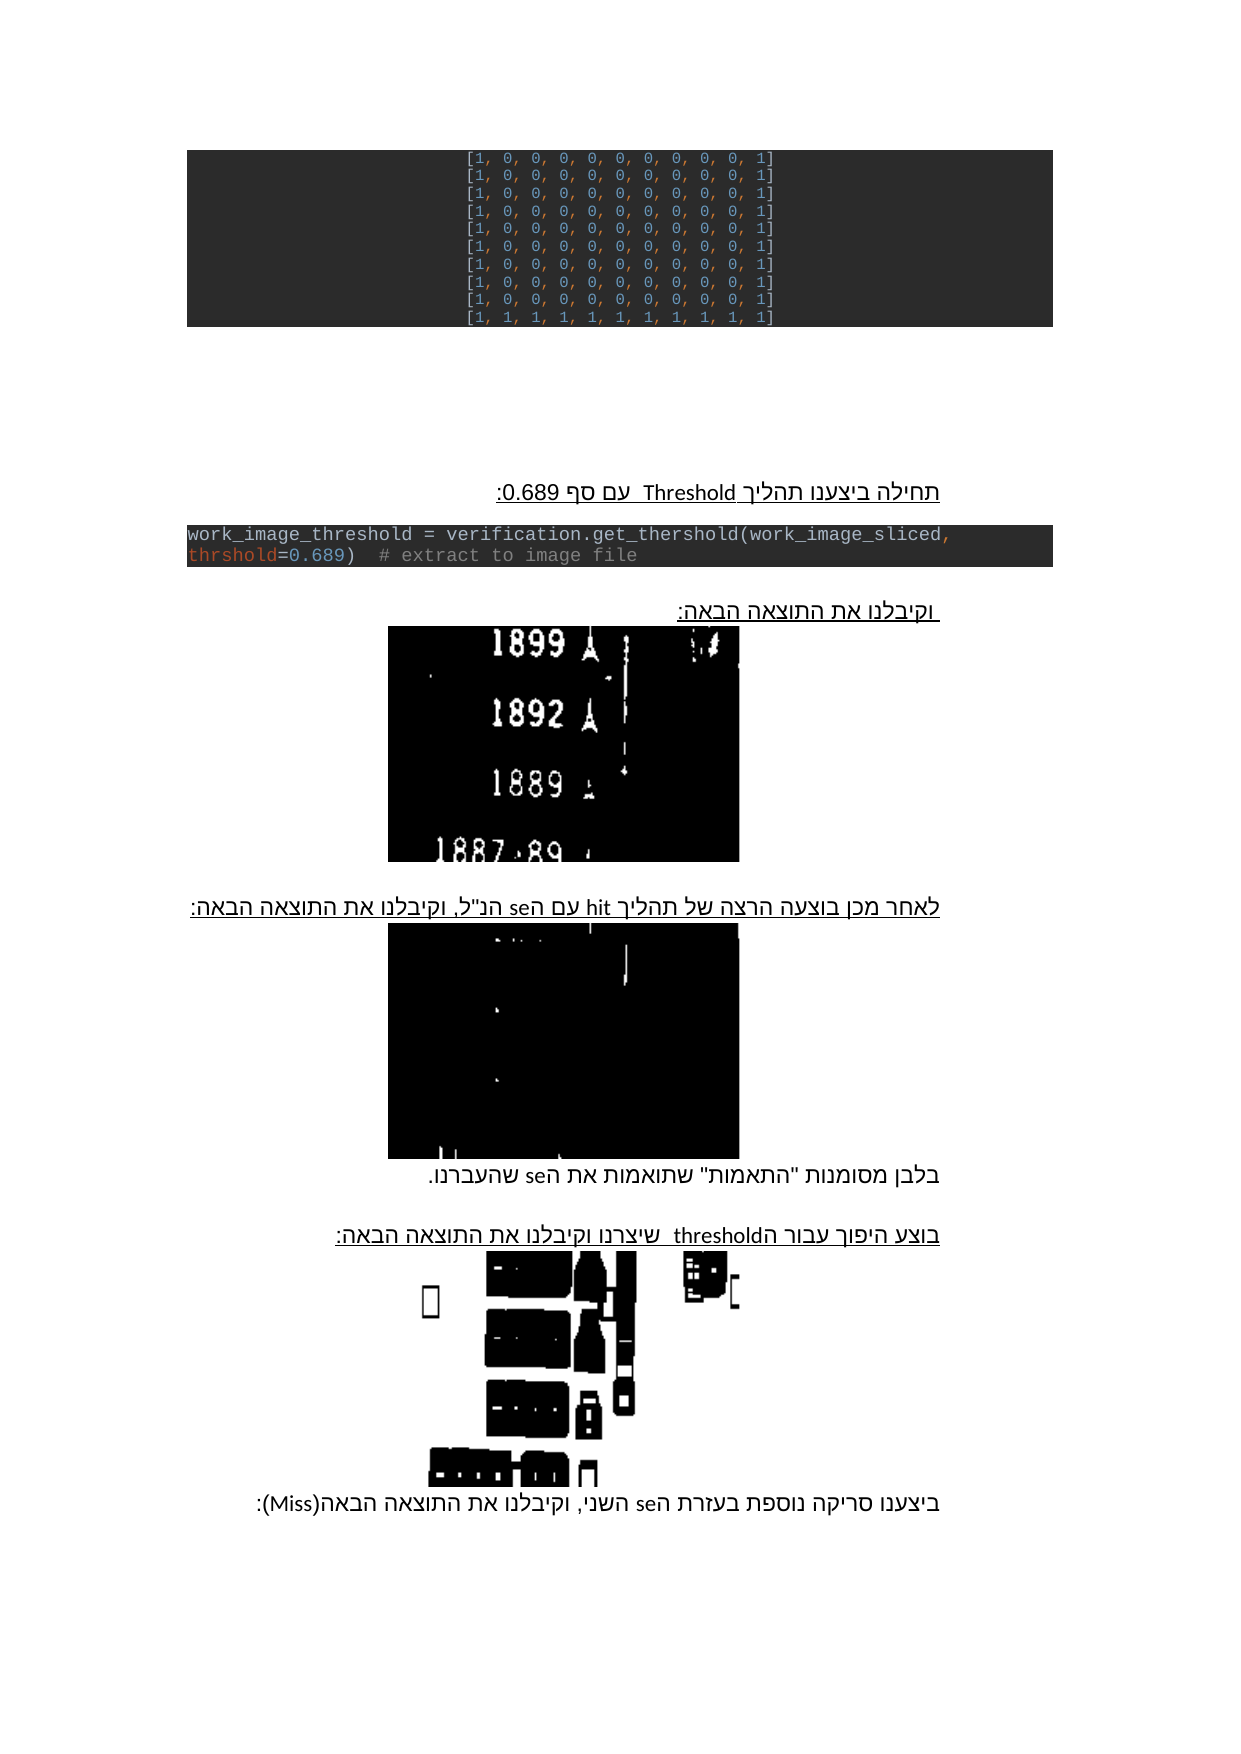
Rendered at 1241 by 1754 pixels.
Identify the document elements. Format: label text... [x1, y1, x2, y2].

list בוצע היפוך עבור הthreshold שיצרנו וקיבלנו את התוצאה הבאה: [187, 1221, 940, 1249]
text work_image_threshold = verification.get_thershold(work_image_sliced, thrshold=0.689) # extract to image file [187, 525, 1053, 567]
picture [388, 626, 740, 862]
picture [388, 923, 740, 1159]
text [187, 150, 1053, 327]
list ביצענו סריקה נוספת בעזרת הse השני, וקיבלנו את התוצאה הבאה(Miss): [187, 1489, 940, 1517]
list בלבן מסומנות "התאמות" שתואמות את הse שהעברנו. [187, 1161, 940, 1189]
list וקיבלנו את התוצאה הבאה: [187, 598, 940, 624]
list תחילה ביצענו תהליך Threshold עם סף 0.689: [187, 478, 940, 506]
list לאחר מכן בוצעה הרצה של תהליך hit עם הse הנ"ל, וקיבלנו את התוצאה הבאה: [187, 893, 940, 922]
picture [388, 1251, 740, 1487]
